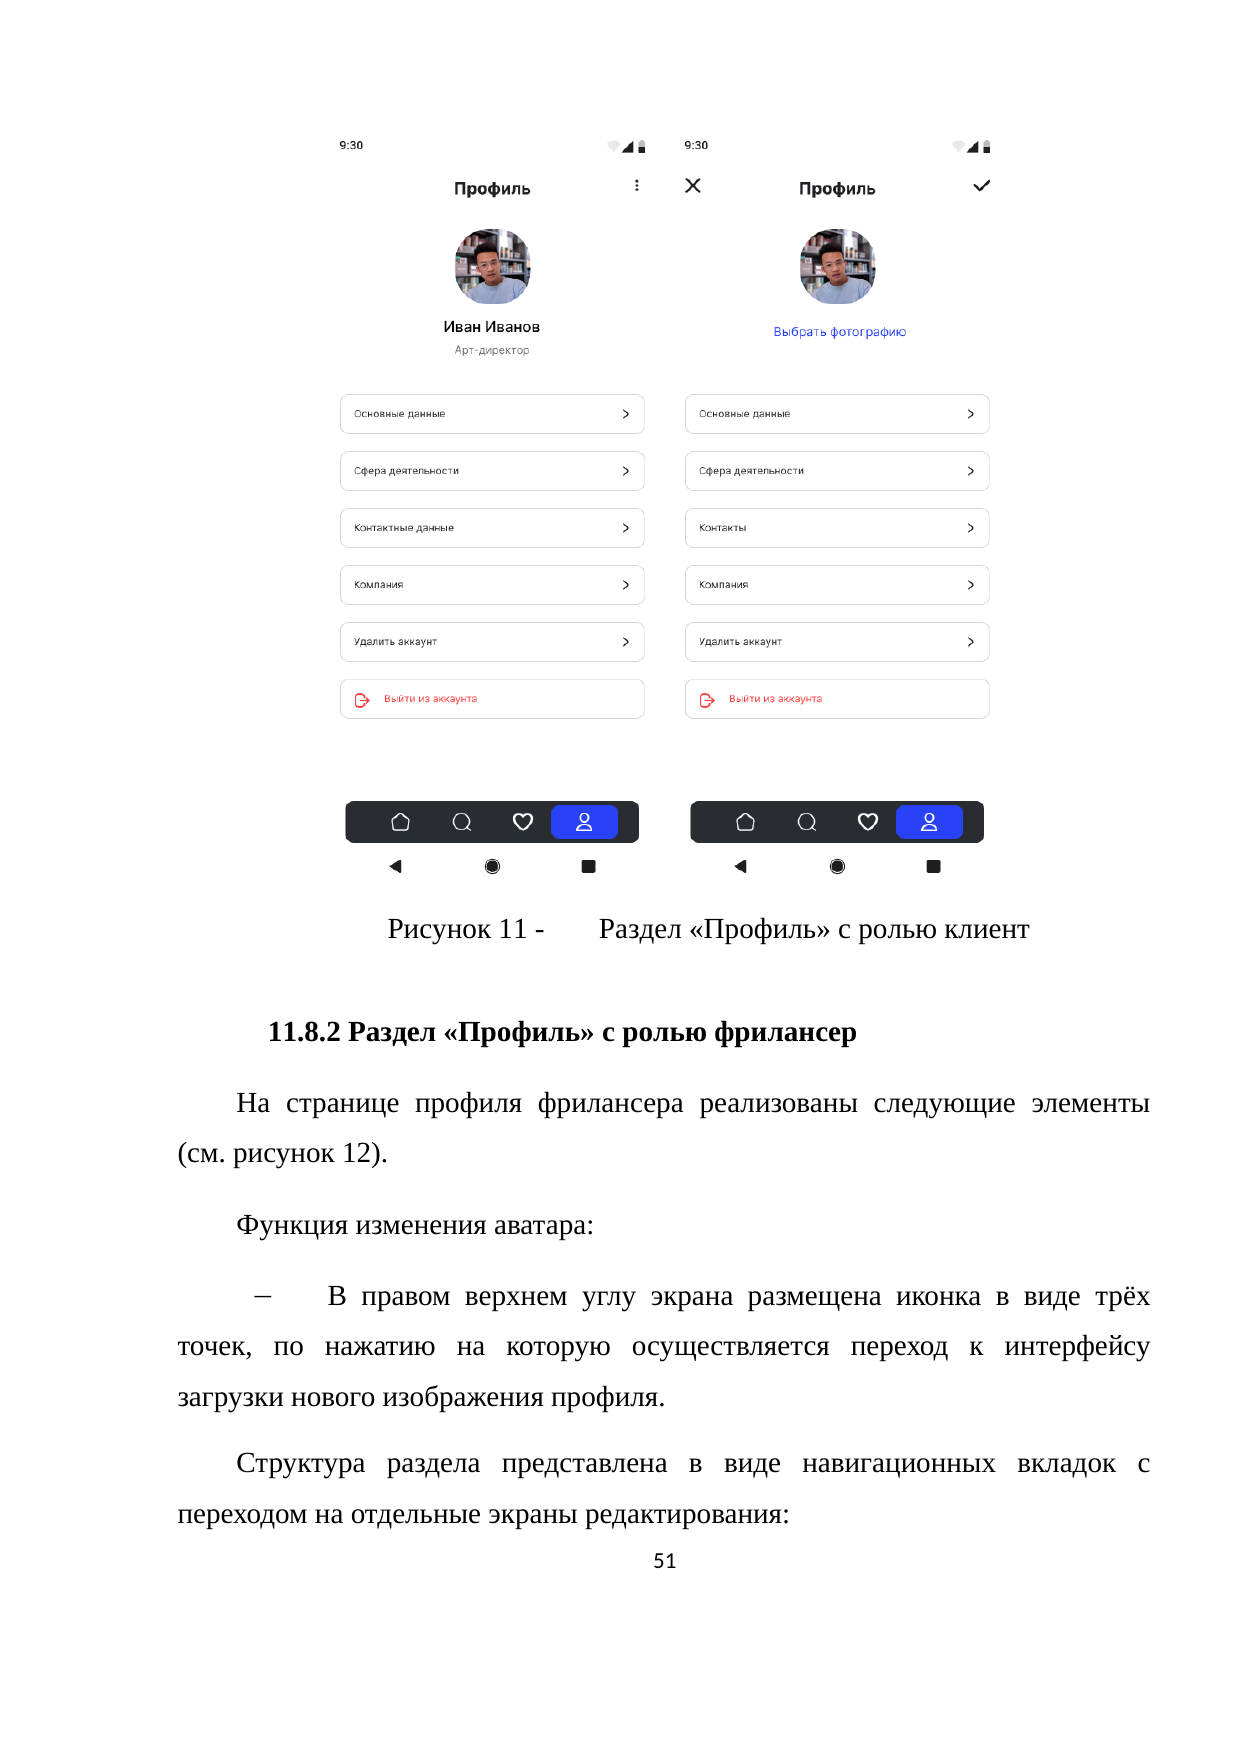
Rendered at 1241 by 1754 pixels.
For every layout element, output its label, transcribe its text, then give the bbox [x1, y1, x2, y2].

picture [319, 118, 1010, 886]
text В правом верхнем углу экрана размещена иконка в виде трёх точек, по нажатию на которую осуществляется переход к интерфейсу загрузки нового изображения профиля. [177, 1278, 1152, 1412]
text Структура раздела представлена в виде навигационных вкладок с переходом на отдельные экраны редактирования: [177, 1446, 1152, 1529]
text Функция изменения аватара: [177, 1207, 1152, 1240]
text На странице профиля фрилансера реализованы следующие элементы (см. рисунок 12). [177, 1085, 1152, 1169]
text Раздел «Профиль» с ролью клиент [266, 911, 1152, 944]
text Раздел «Профиль» с ролью фрилансер [268, 1014, 1152, 1048]
